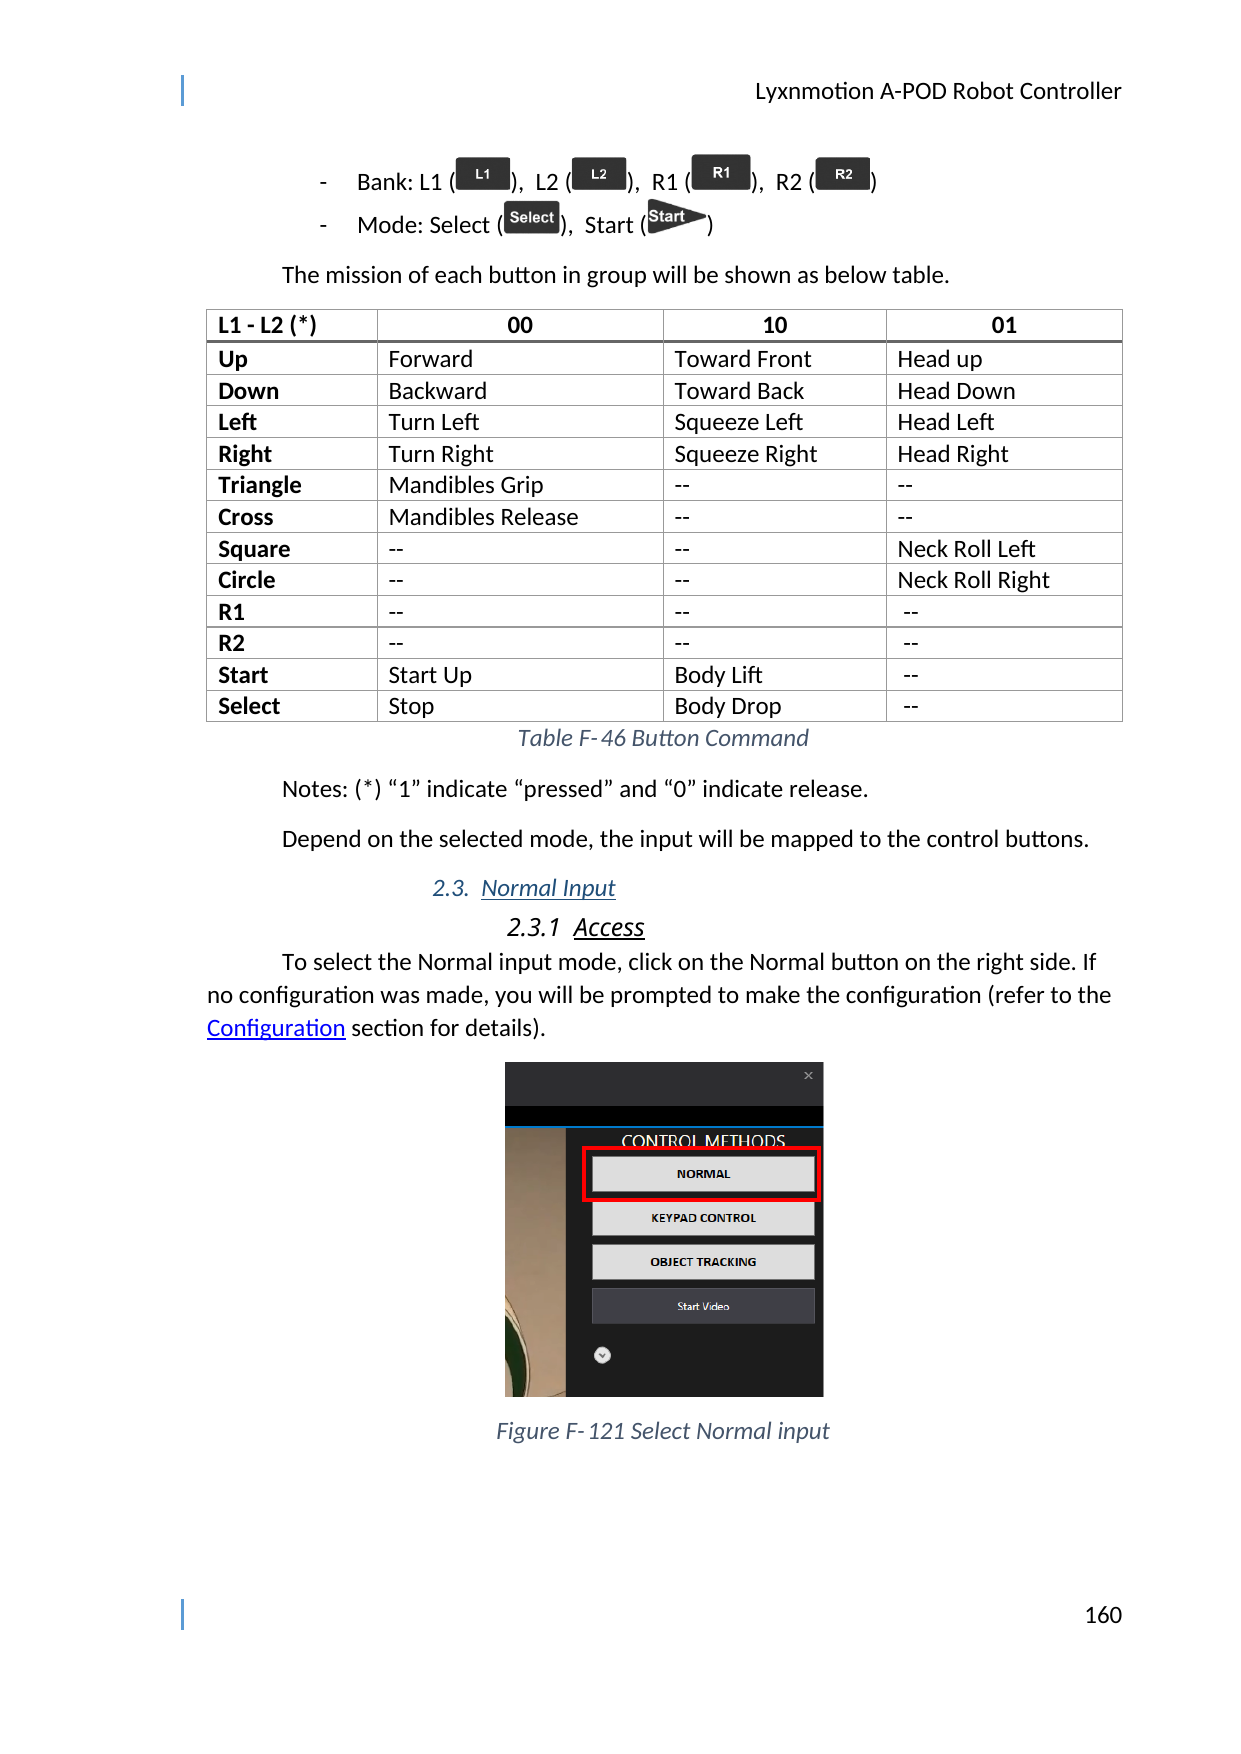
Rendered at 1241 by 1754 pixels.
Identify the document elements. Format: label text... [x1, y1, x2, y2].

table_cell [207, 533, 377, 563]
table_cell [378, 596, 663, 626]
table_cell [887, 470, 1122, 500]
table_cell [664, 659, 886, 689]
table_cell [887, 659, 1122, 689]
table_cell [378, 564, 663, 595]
list Mode: Select (), Start () [319, 198, 1122, 240]
picture [815, 157, 870, 190]
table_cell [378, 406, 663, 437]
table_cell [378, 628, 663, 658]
picture [505, 1061, 824, 1397]
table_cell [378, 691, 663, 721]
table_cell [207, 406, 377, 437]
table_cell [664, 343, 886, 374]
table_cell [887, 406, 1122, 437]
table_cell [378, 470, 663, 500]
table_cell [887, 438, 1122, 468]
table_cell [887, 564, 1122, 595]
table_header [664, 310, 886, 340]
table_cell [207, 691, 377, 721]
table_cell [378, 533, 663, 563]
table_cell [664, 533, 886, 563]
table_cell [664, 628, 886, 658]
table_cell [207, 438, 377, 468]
text Depend on the selected mode, the input will be mapped to the control buttons. [207, 823, 1122, 853]
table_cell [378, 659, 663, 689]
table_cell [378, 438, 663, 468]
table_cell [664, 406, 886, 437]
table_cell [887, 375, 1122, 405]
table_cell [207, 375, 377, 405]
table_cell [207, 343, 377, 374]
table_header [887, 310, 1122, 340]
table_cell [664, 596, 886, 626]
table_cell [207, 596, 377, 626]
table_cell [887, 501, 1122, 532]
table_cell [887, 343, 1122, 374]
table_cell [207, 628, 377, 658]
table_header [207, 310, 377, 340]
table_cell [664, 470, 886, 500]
subtitle Normal Input [432, 873, 1122, 903]
picture [691, 154, 751, 190]
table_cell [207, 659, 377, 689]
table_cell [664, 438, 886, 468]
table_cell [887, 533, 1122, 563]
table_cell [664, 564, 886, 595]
picture [503, 200, 560, 234]
list Bank: L1 (), L2 (), R1 (), R2 () [319, 155, 1122, 196]
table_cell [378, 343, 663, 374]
text Notes: (*) “1” indicate “pressed” and “0” indicate release. [207, 773, 1122, 804]
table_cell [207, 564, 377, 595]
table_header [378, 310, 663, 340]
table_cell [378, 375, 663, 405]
text To select the Normal input mode, click on the Normal button on the right side. If no configuration was made, you will be prompted to make the configuration (refer to the Configuration section for details). [207, 946, 1122, 1043]
text The mission of each button in group will be shown as below table. [207, 259, 1122, 289]
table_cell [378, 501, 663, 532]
picture [455, 157, 511, 190]
subtitle Access [507, 910, 1122, 944]
picture [647, 198, 707, 234]
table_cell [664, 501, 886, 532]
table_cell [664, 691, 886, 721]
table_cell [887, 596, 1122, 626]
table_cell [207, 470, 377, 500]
picture [571, 157, 627, 190]
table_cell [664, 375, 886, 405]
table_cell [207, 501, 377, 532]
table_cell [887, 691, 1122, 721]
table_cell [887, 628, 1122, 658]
